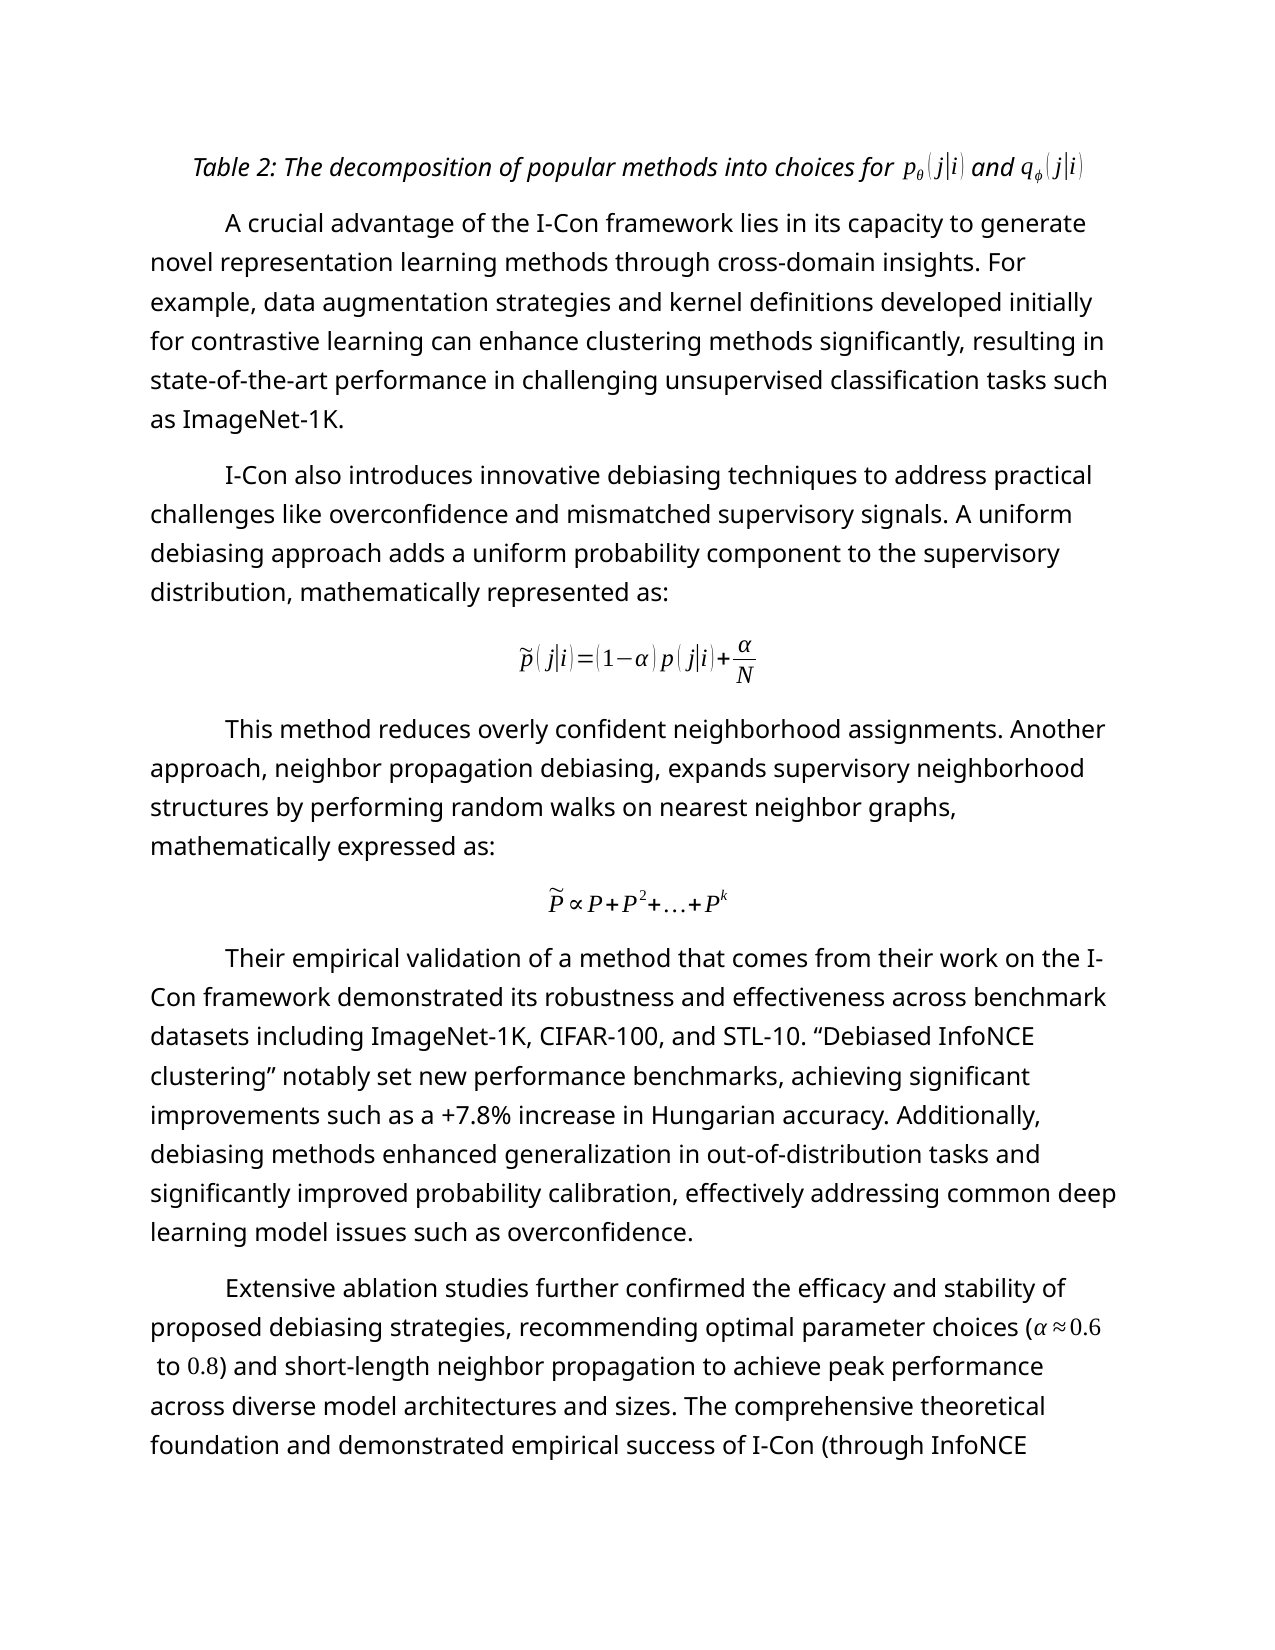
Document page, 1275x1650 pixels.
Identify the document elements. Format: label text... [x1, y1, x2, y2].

text Their empirical validation of a method that comes from their work on the I-Con framework demonstrated its robustness and effectiveness across benchmark datasets including ImageNet-1K, CIFAR-100, and STL-10. “Debiased InfoNCE clustering” notably set new performance benchmarks, achieving significant improvements such as a +7.8% increase in Hungarian accuracy. Additionally, debiasing methods enhanced generalization in out-of-distribution tasks and significantly improved probability calibration, effectively addressing common deep learning model issues such as overconfidence. [150, 941, 1125, 1249]
text Table 2: The decomposition of popular methods into choices for and [150, 150, 1125, 184]
text A crucial advantage of the I-Con framework lies in its capacity to generate novel representation learning methods through cross-domain insights. For example, data augmentation strategies and kernel definitions developed initially for contrastive learning can enhance clustering methods significantly, resulting in state-of-the-art performance in challenging unsupervised classification tasks such as ImageNet-1K. [150, 206, 1125, 436]
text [150, 1271, 1125, 1461]
text This method reduces overly confident neighborhood assignments. Another approach, neighbor propagation debiasing, expands supervisory neighborhood structures by performing random walks on nearest neighbor graphs, mathematically expressed as: [150, 712, 1125, 863]
text I-Con also introduces innovative debiasing techniques to address practical challenges like overconfidence and mismatched supervisory signals. A uniform debiasing approach adds a uniform probability component to the supervisory distribution, mathematically represented as: [150, 457, 1125, 609]
